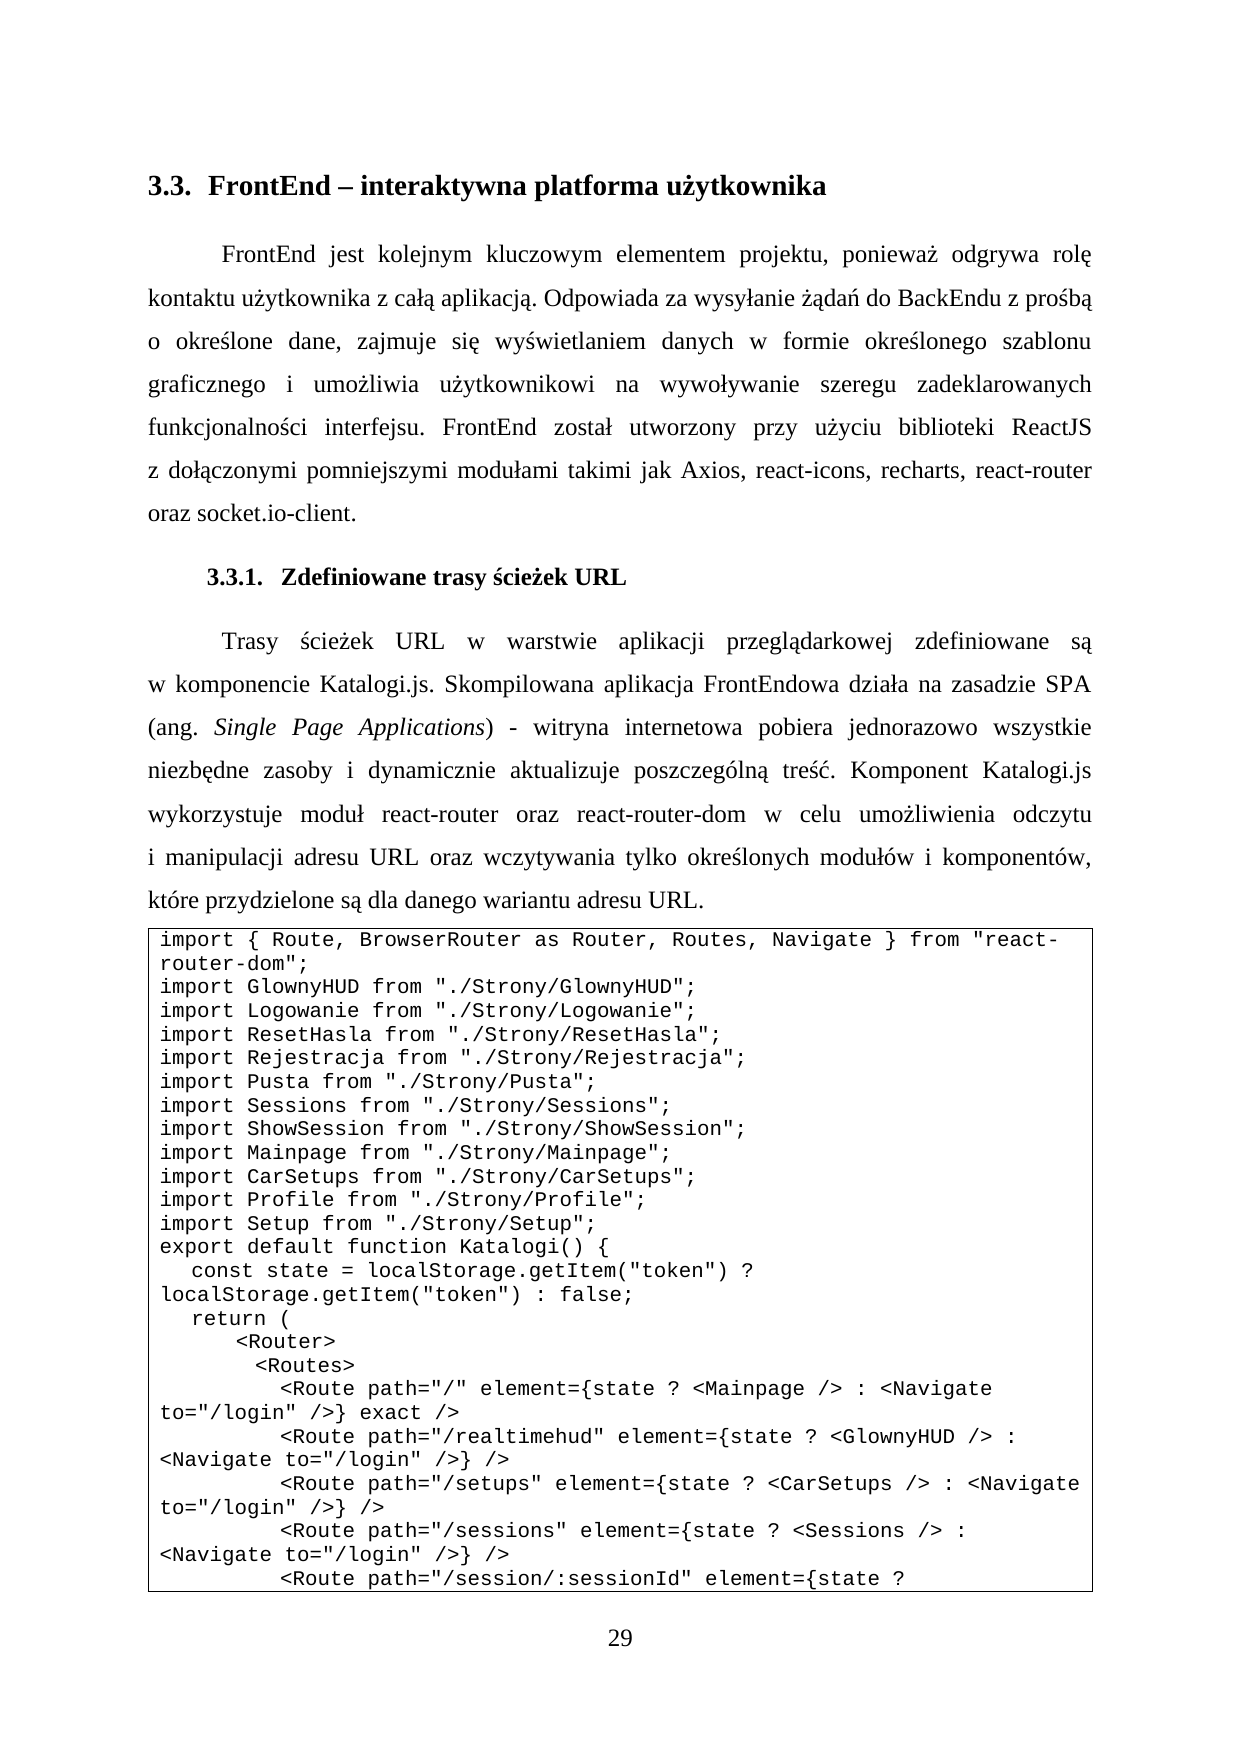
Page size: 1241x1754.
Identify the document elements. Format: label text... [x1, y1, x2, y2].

text Trasy ścieżek URL w warstwie aplikacji przeglądarkowej zdefiniowane są w komponencie Katalogi.js. Skompilowana aplikacja FrontEndowa działa na zasadzie SPA (ang. Single Page Applications) - witryna internetowa pobiera jednorazowo wszystkie niezbędne zasoby i dynamicznie aktualizuje poszczególną treść. Komponent Katalogi.js wykorzystuje moduł react-router oraz react-router-dom w celu umożliwienia odczytu i manipulacji adresu URL oraz wczytywania tylko określonych modułów i komponentów, które przydzielone są dla danego wariantu adresu URL. [148, 626, 1092, 914]
text FrontEnd jest kolejnym kluczowym elementem projektu, ponieważ odgrywa rolę kontaktu użytkownika z całą aplikacją. Odpowiada za wysyłanie żądań do BackEndu z prośbą o określone dane, zajmuje się wyświetlaniem danych w formie określonego szablonu graficznego i umożliwia użytkownikowi na wywoływanie szeregu zadeklarowanych funkcjonalności interfejsu. FrontEnd został utworzony przy użyciu biblioteki ReactJS z dołączonymi pomniejszymi modułami takimi jak Axios, react-icons, recharts, react-router oraz socket.io-client. [148, 239, 1092, 527]
subtitle FrontEnd – interaktywna platforma użytkownika [148, 168, 1092, 202]
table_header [149, 929, 1092, 1591]
subtitle Zdefiniowane trasy ścieżek URL [207, 562, 1092, 591]
